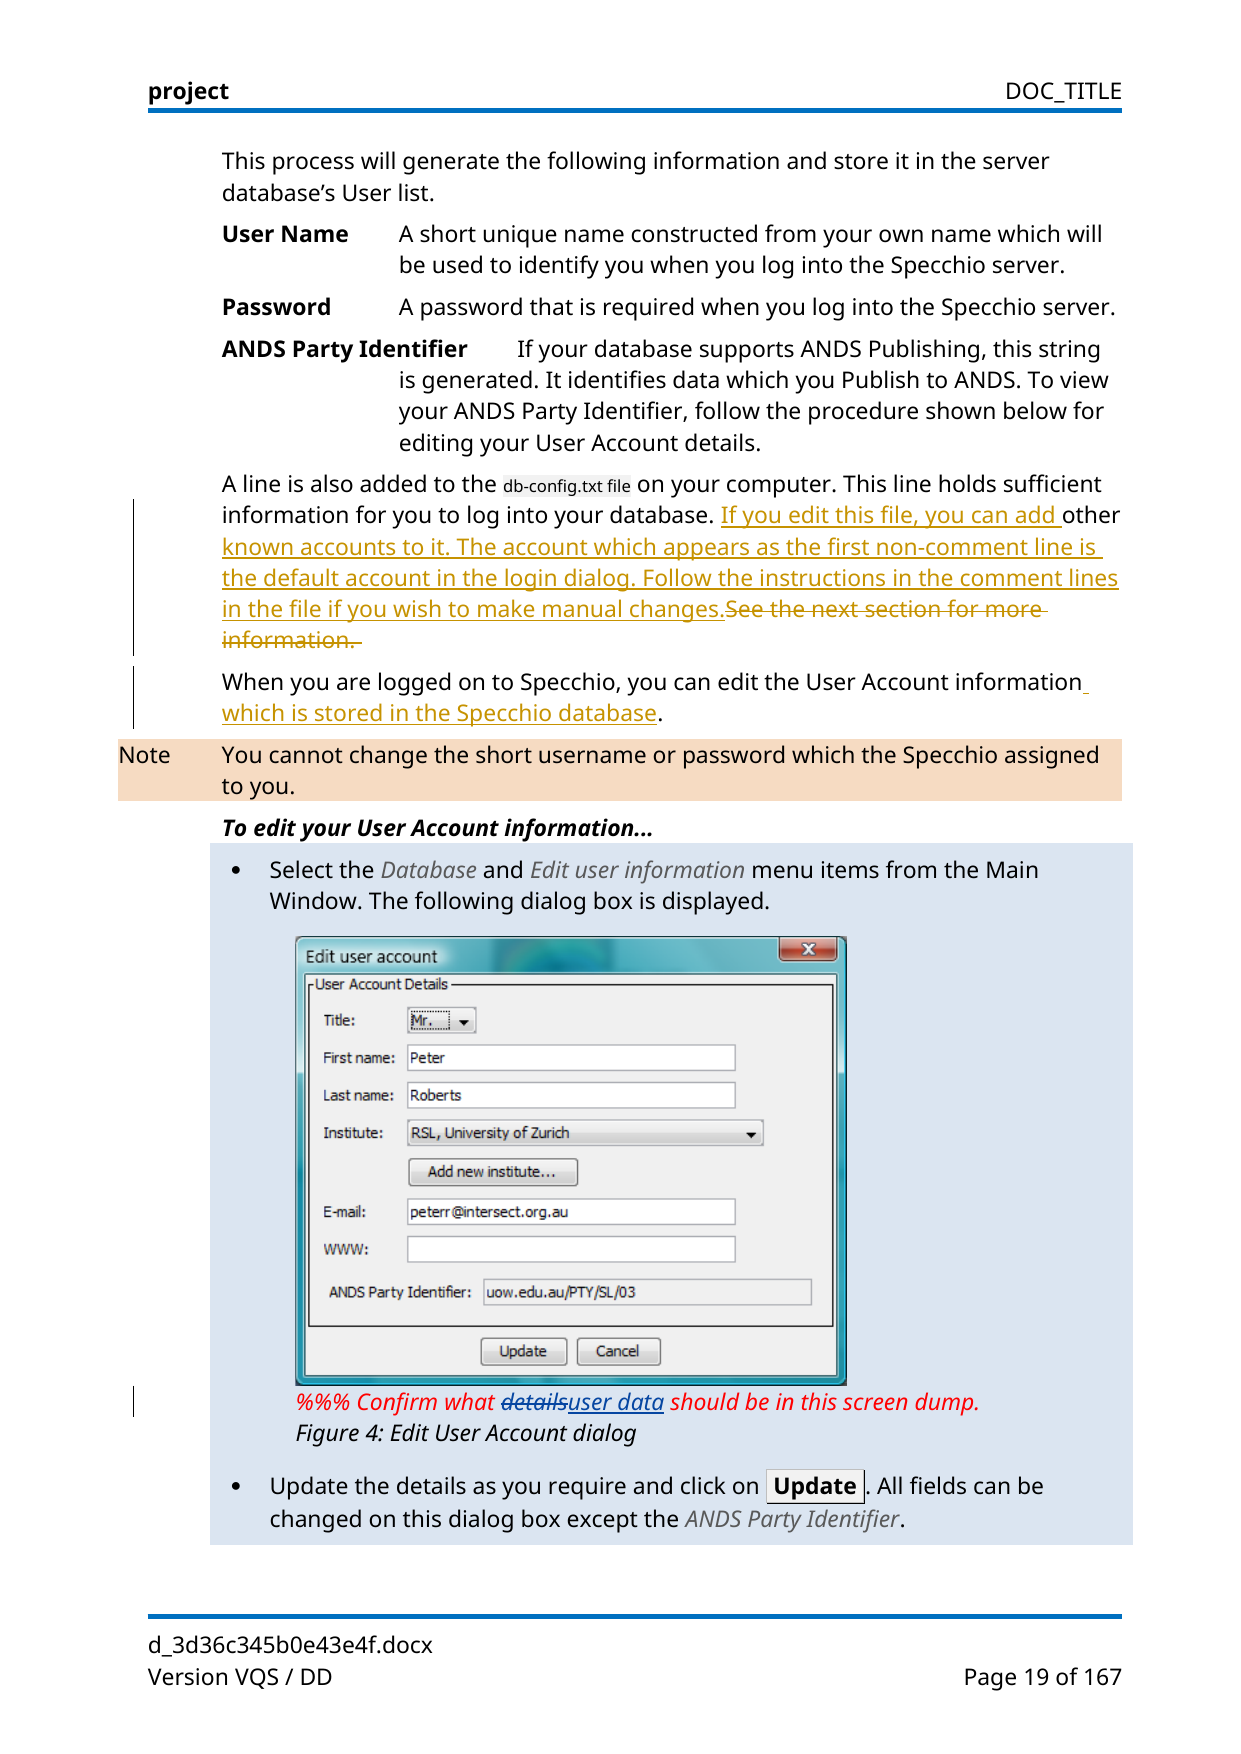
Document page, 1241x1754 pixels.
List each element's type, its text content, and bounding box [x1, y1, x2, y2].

text This process will generate the following information and store it in the server database’s User list. [222, 145, 1122, 208]
subtitle To edit your User Account information... [222, 812, 1122, 843]
text Note You cannot change the short username or password which the Specchio assigned to you. [118, 739, 1122, 801]
text Password A password that is required when you log into the Specchio server. [222, 291, 1122, 322]
picture [295, 936, 847, 1386]
text A line is also added to the db-config.txt file on your computer. This line holds sufficient information for you to log into your database. other [222, 468, 1122, 656]
text When you are logged on to Specchio, you can edit the User Account information. [222, 666, 1122, 728]
table_header Select the Database and Edit user information menu items from the Main Window. The following dialog box is displayed. %%% Confirm what should be in this screen dump. Figure : Edit User Account dialog Update the details as you require and click on Update . All fields can be changed on this dialog box except the ANDS Party Identifier. [210, 843, 1133, 1545]
text ANDS Party Identifier If your database supports ANDS Publishing, this string is generated. It identifies data which you Publish to ANDS. To view your ANDS Party Identifier, follow the procedure shown below for editing your User Account details. [222, 333, 1122, 458]
text User Name A short unique name constructed from your own name which will be used to identify you when you log into the Specchio server. [222, 218, 1122, 281]
